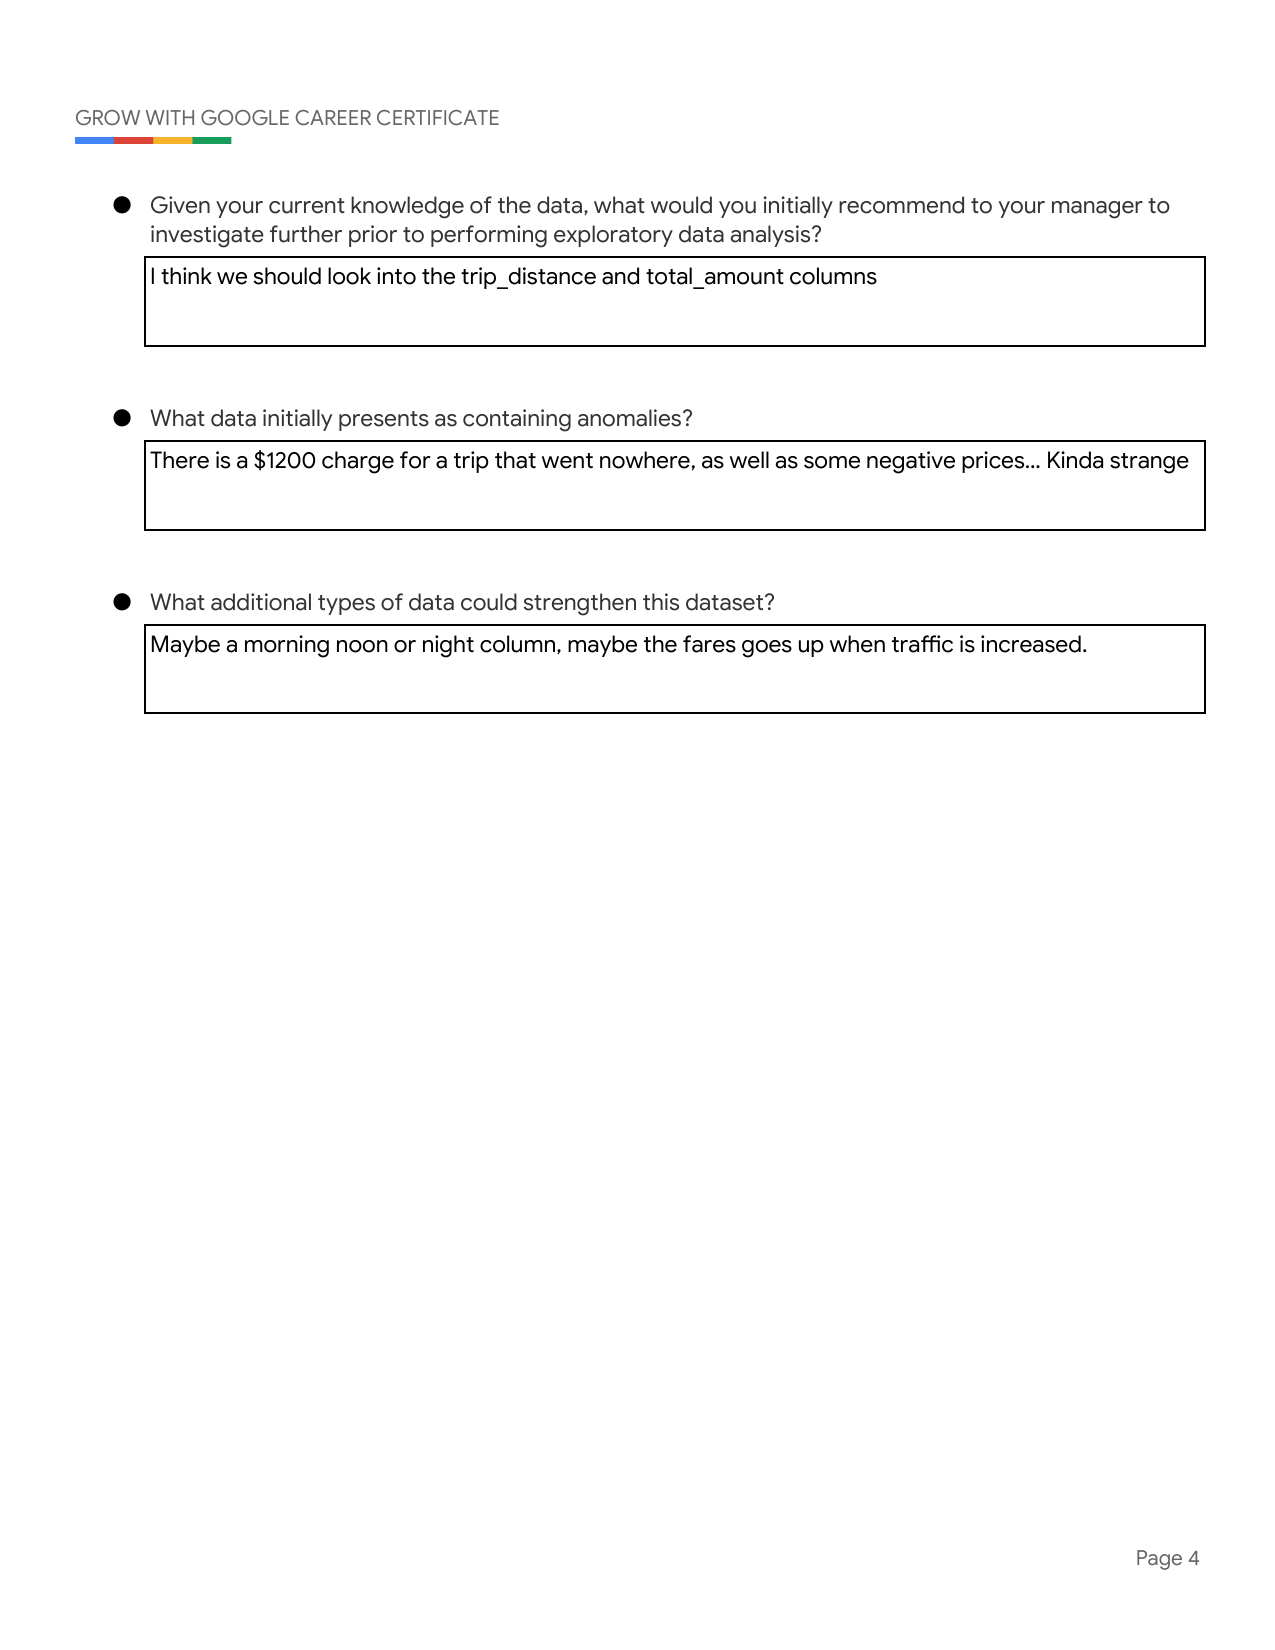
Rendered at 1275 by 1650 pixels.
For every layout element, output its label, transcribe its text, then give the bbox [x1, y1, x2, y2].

list What data initially presents as containing anomalies? [112, 404, 1200, 433]
text Maybe a morning noon or night column, maybe the fares goes up when traffic is increased. [146, 626, 1204, 659]
picture [75, 137, 232, 144]
text There is a $1200 charge for a trip that went nowhere, as well as some negative prices… Kinda strange [146, 442, 1204, 475]
list Given your current knowledge of the data, what would you initially recommend to your manager to investigate further prior to performing exploratory data analysis? [112, 191, 1200, 249]
text I think we should look into the trip_distance and total_amount columns [146, 258, 1204, 291]
list What additional types of data could strengthen this dataset? [112, 588, 1200, 616]
